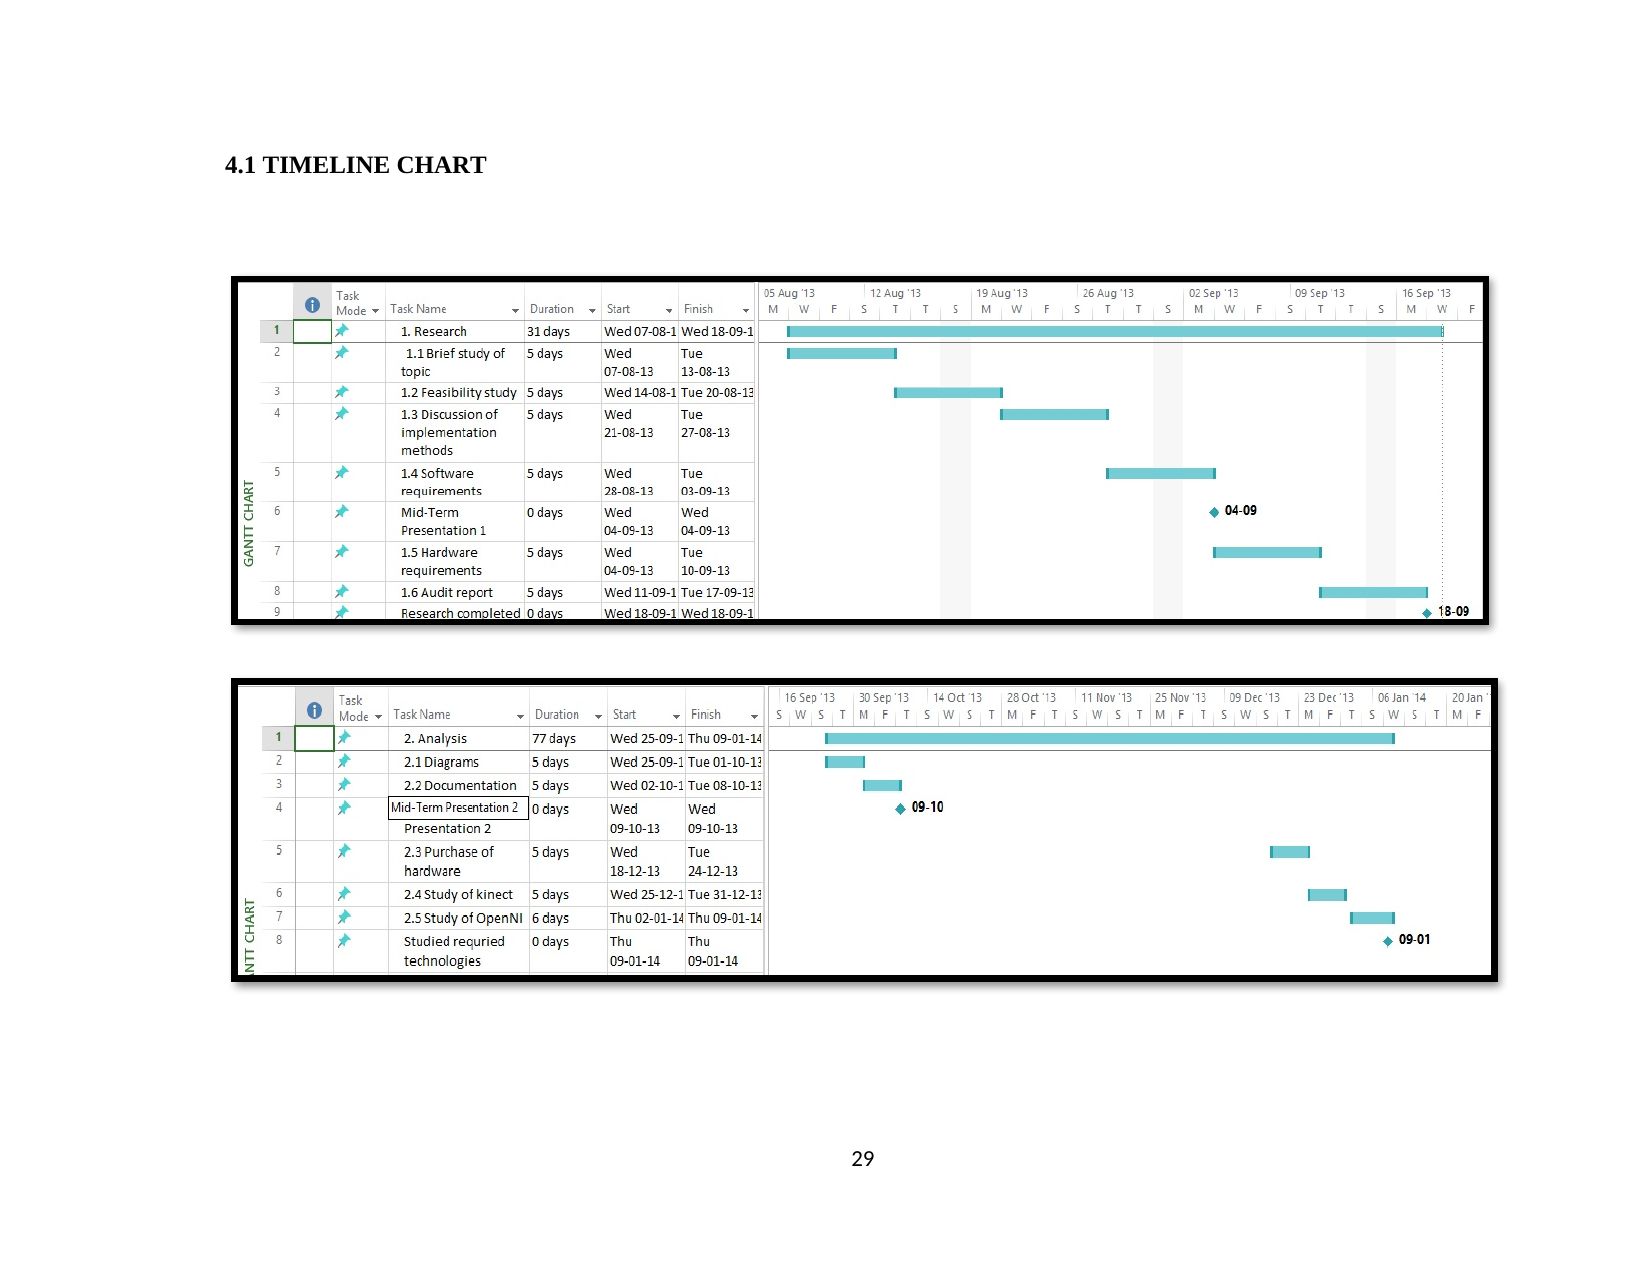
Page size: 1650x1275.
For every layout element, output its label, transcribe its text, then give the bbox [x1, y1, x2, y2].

text 4.1 TIMELINE CHART [225, 150, 1500, 179]
picture [238, 282, 1483, 619]
picture [238, 685, 1491, 975]
